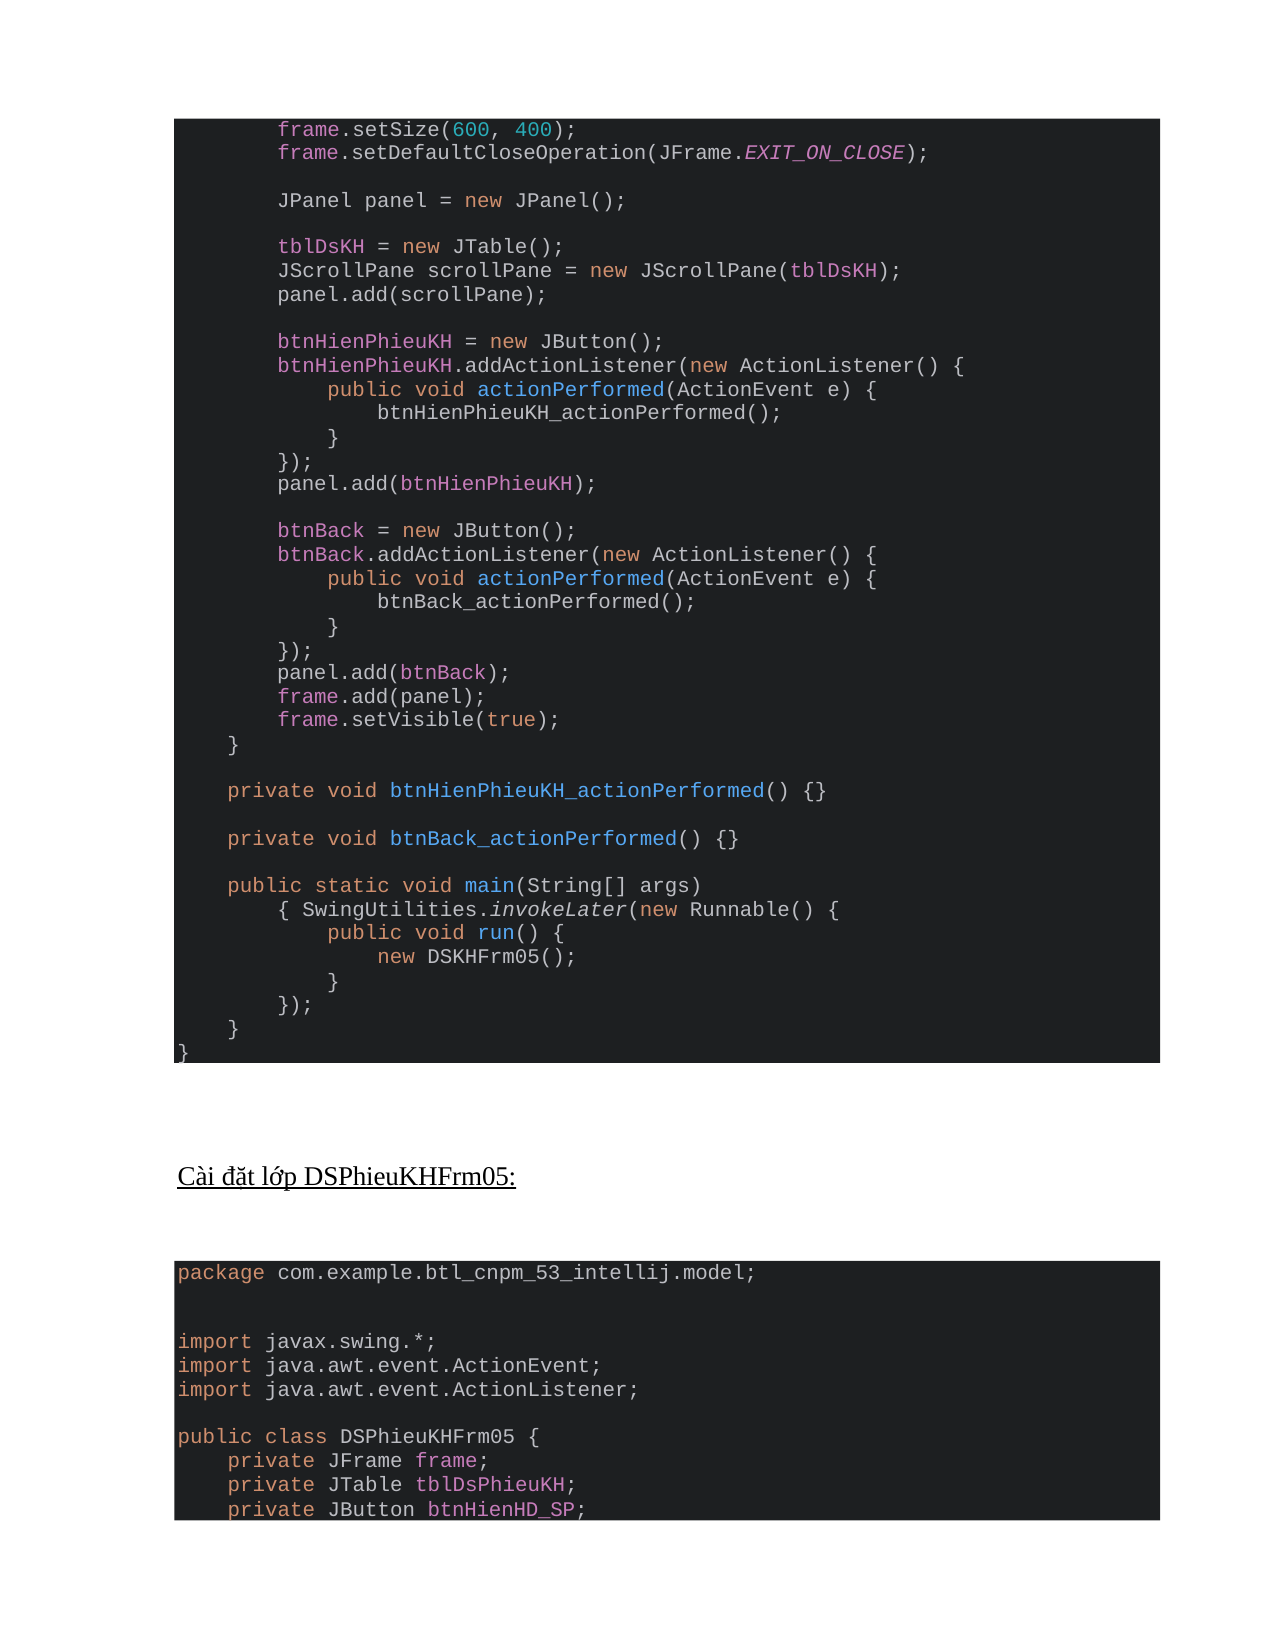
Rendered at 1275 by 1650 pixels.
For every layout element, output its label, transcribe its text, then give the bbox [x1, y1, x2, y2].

text Cài đặt lớp DSPhieuKHFrm05: [177, 1160, 1275, 1191]
